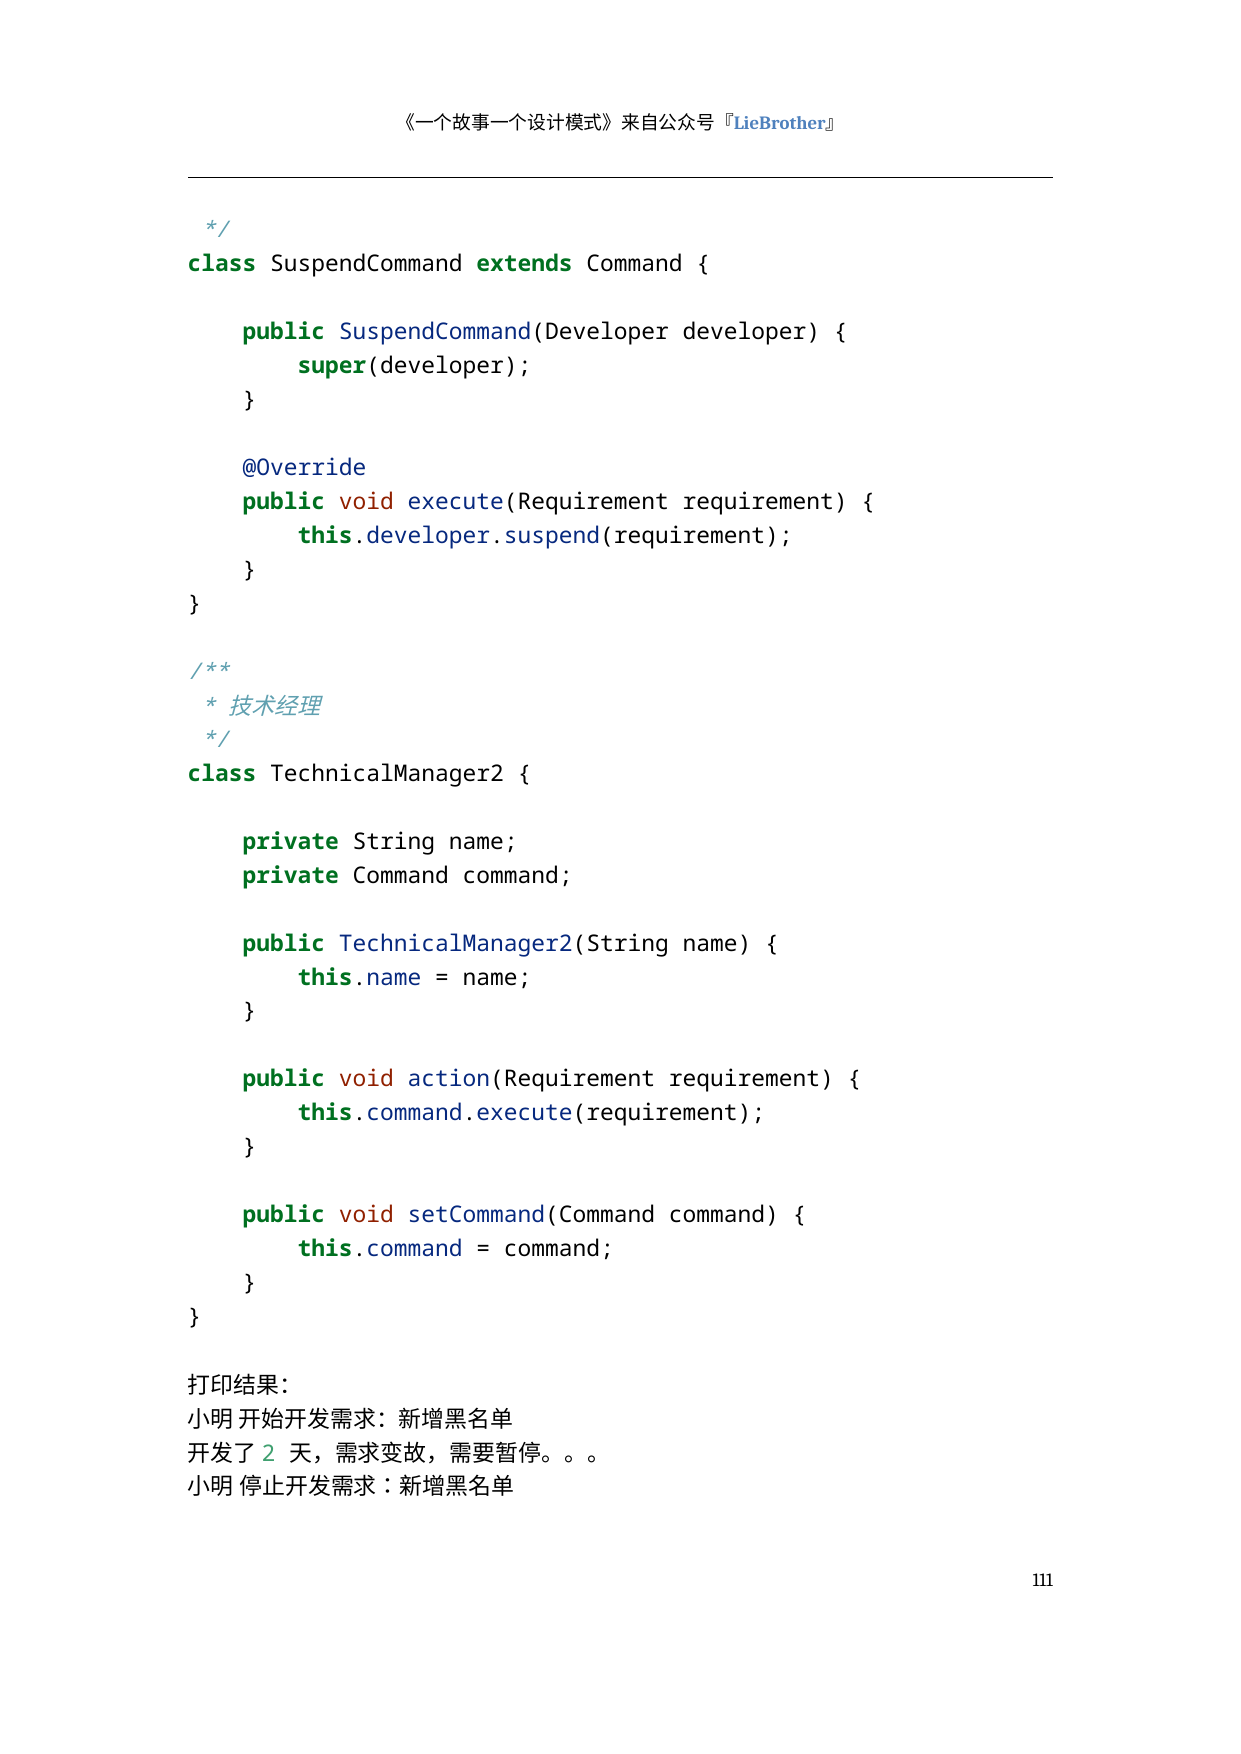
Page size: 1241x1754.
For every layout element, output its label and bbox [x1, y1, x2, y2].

text [187, 212, 1053, 1502]
